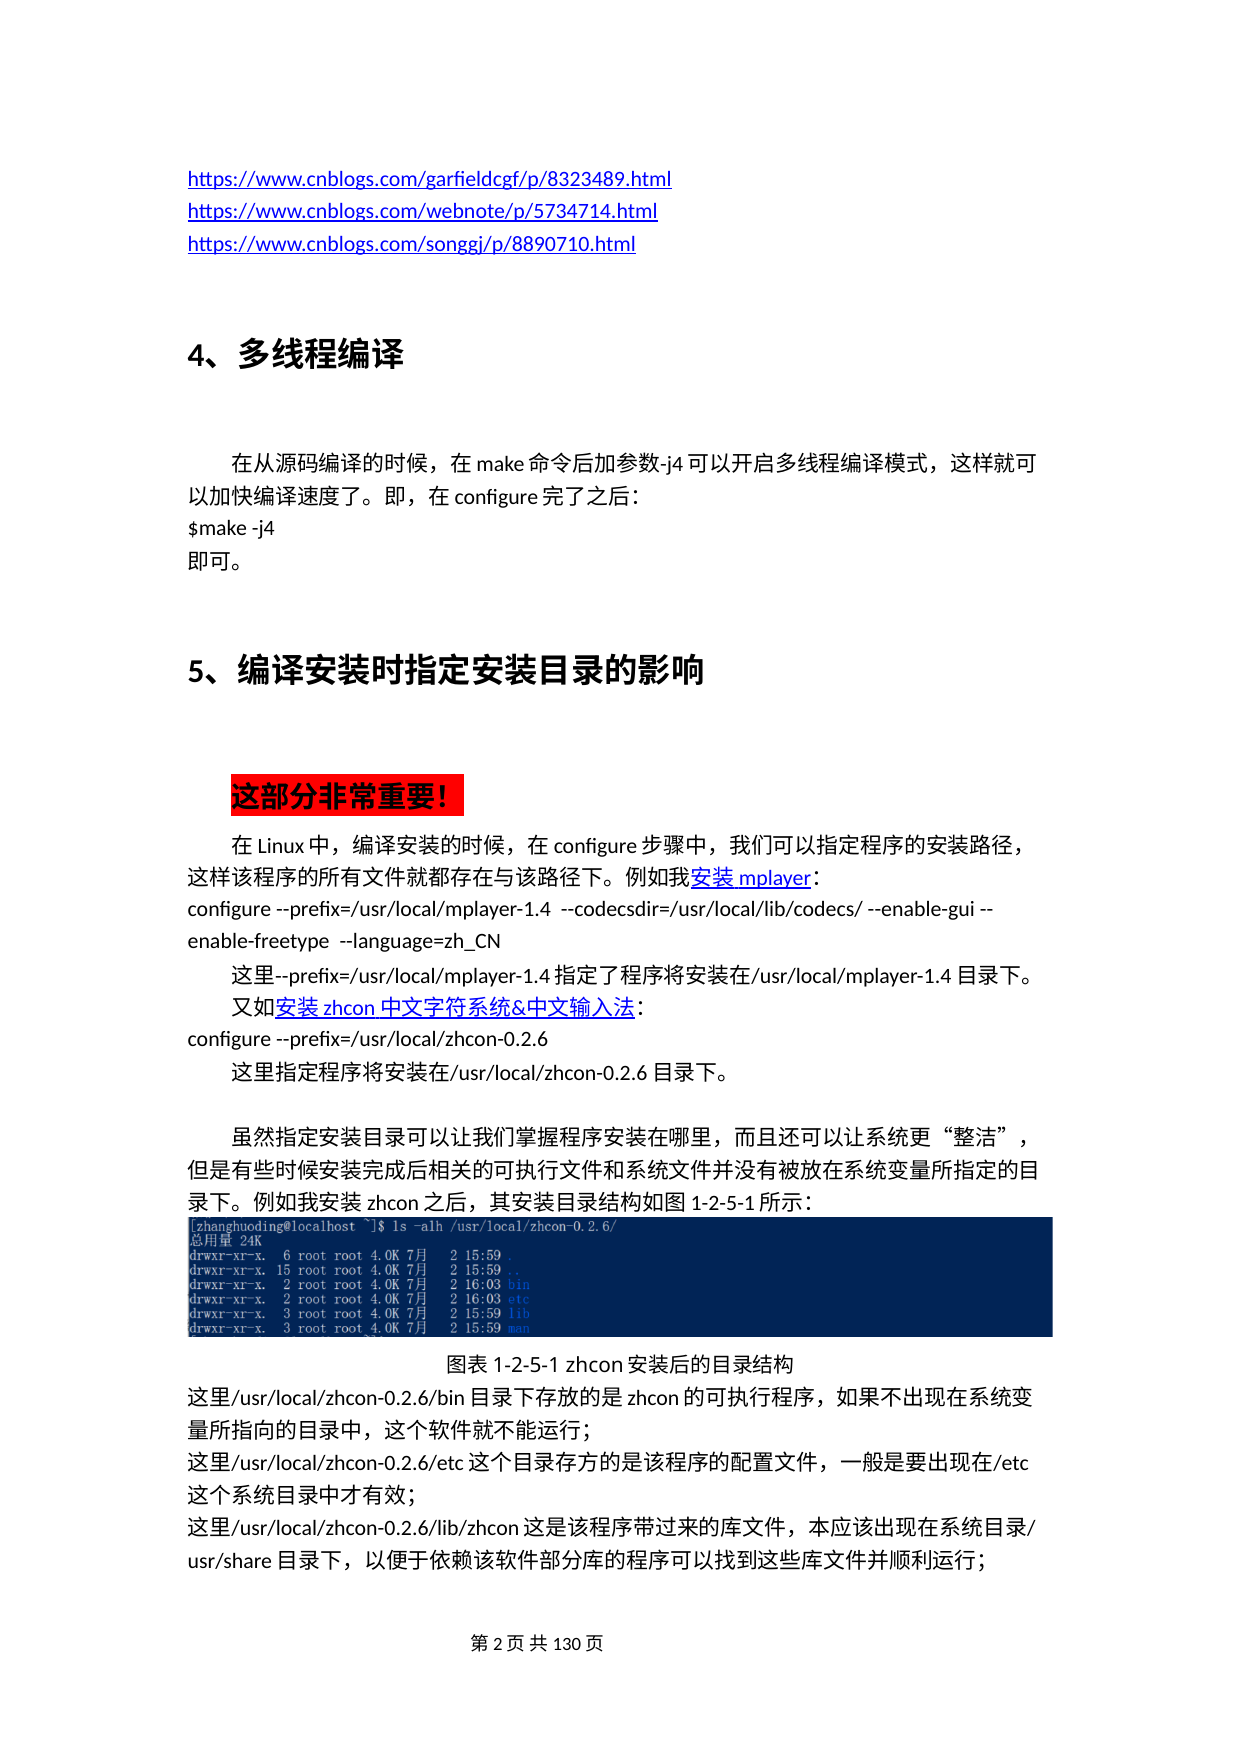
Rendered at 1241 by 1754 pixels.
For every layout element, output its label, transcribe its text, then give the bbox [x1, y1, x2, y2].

text 这里/usr/local/zhcon-0.2.6/bin目录下存放的是zhcon的可执行程序，如果不出现在系统变量所指向的目录中，这个软件就不能运行； [187, 1380, 1053, 1445]
text https://www.cnblogs.com/webnote/p/5734714.html [187, 194, 1053, 227]
text 在从源码编译的时候，在make命令后加参数-j4可以开启多线程编译模式，这样就可以加快编译速度了。即，在configure完了之后： [187, 446, 1053, 511]
text 这里指定程序将安装在/usr/local/zhcon-0.2.6目录下。 [187, 1055, 1053, 1087]
text 这里/usr/local/zhcon-0.2.6/etc这个目录存方的是该程序的配置文件，一般是要出现在/etc这个系统目录中才有效； [187, 1445, 1053, 1510]
text configure --prefix=/usr/local/mplayer-1.4 --codecsdir=/usr/local/lib/codecs/ --enable-gui --enable-freetype --language=zh_CN [187, 892, 1053, 957]
text 在Linux中，编译安装的时候，在configure步骤中，我们可以指定程序的安装路径，这样该程序的所有文件就都存在与该路径下。例如我安装mplayer： [187, 827, 1053, 892]
text 又如安装zhcon中文字符系统&中文输入法： [187, 990, 1053, 1022]
text 即可。 [187, 543, 1053, 576]
text $make -j4 [187, 511, 1053, 543]
text https://www.cnblogs.com/garfieldcgf/p/8323489.html [187, 162, 1053, 194]
text 这里/usr/local/zhcon-0.2.6/lib/zhcon这是该程序带过来的库文件，本应该出现在系统目录/usr/share目录下，以便于依赖该软件部分库的程序可以找到这些库文件并顺利运行； [187, 1510, 1053, 1575]
text 虽然指定安装目录可以让我们掌握程序安装在哪里，而且还可以让系统更“整洁”，但是有些时候安装完成后相关的可执行文件和系统文件并没有被放在系统变量所指定的目录下。例如我安装zhcon之后，其安装目录结构如图1-2-5-1所示： [187, 1120, 1053, 1217]
text 这部分非常重要！ [187, 762, 1053, 827]
text https://www.cnblogs.com/songgj/p/8890710.html [187, 227, 1053, 259]
picture [187, 1217, 1053, 1337]
subtitle 4、多线程编译 [187, 319, 1053, 384]
subtitle 5、编译安装时指定安装目录的影响 [187, 635, 1053, 700]
text 图表 1-2-5-1 zhcon安装后的目录结构 [187, 1347, 1053, 1380]
text 这里--prefix=/usr/local/mplayer-1.4指定了程序将安装在/usr/local/mplayer-1.4目录下。 [187, 957, 1053, 990]
text configure --prefix=/usr/local/zhcon-0.2.6 [187, 1022, 1053, 1055]
